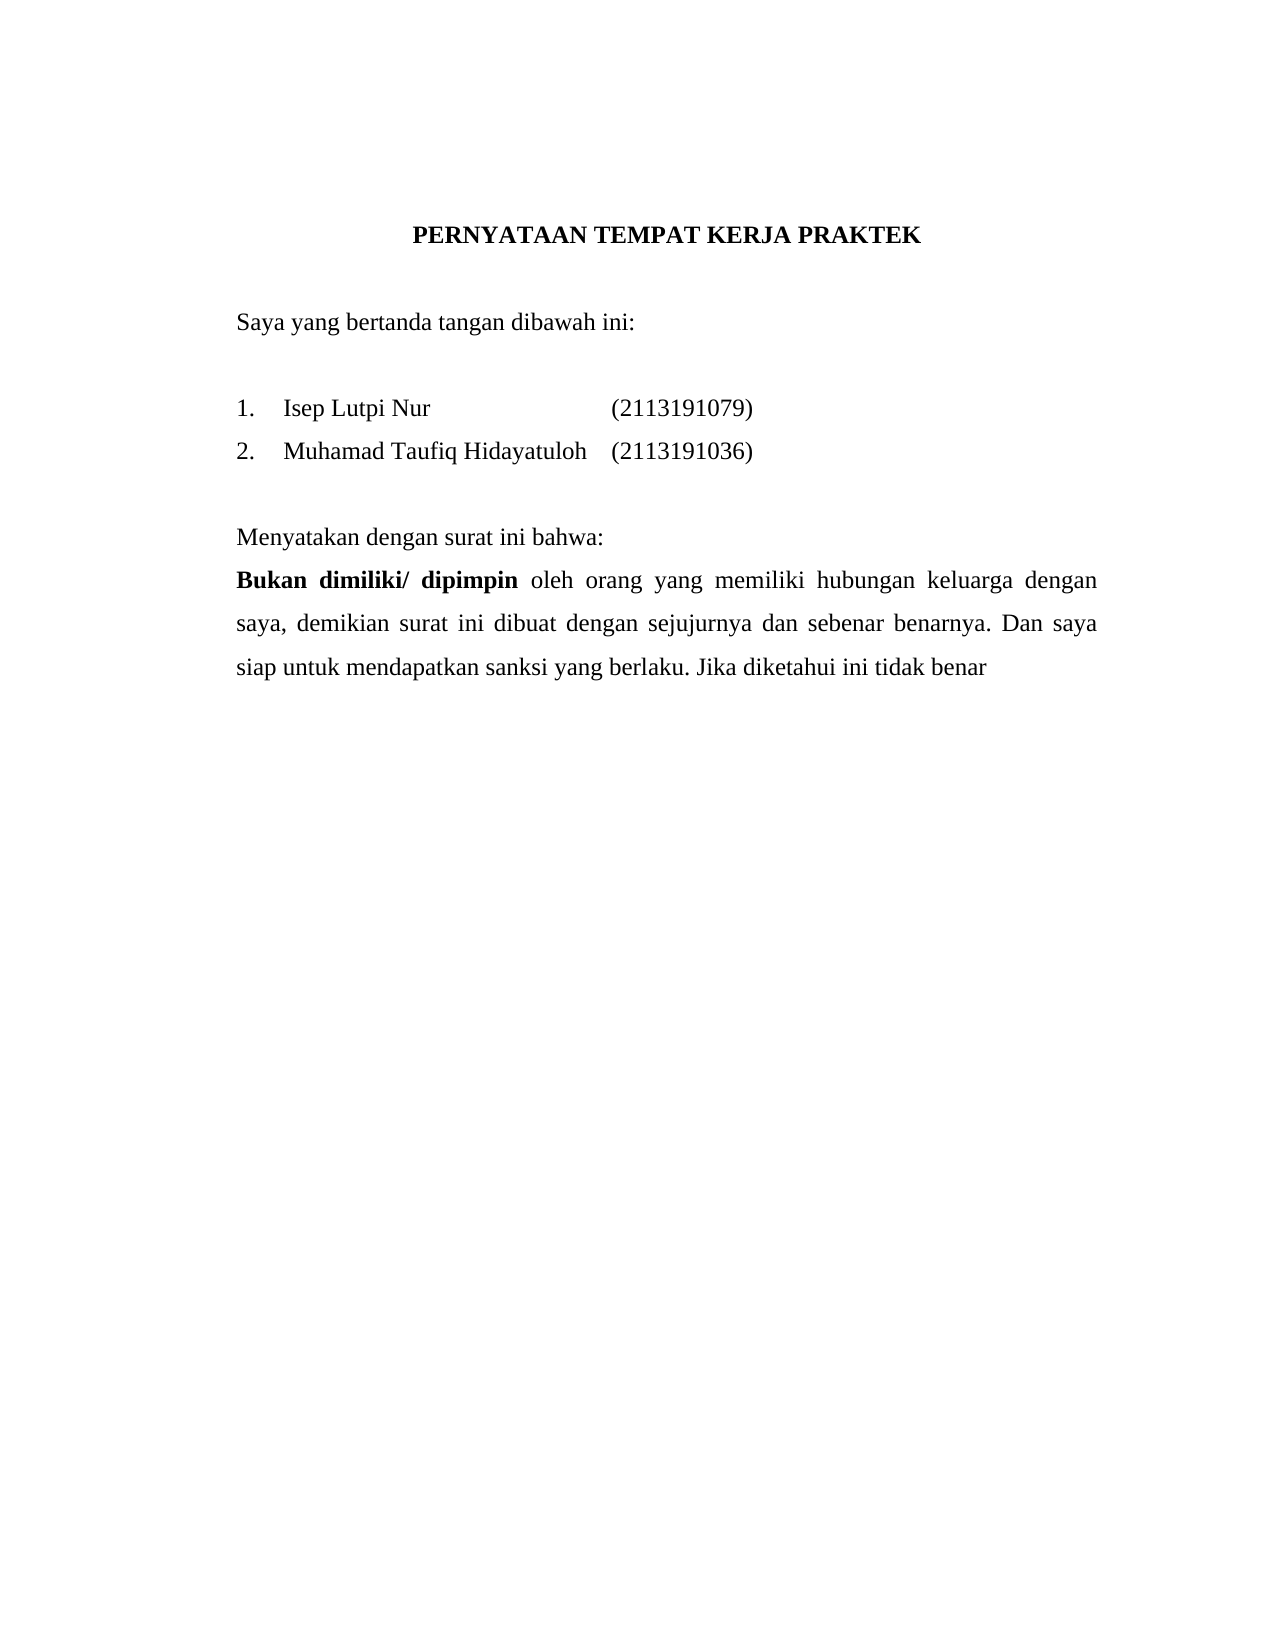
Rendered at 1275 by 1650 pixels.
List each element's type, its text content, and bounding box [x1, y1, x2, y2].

list Muhamad Taufiq Hidayatuloh (2113191036) [236, 436, 1098, 465]
text Saya yang bertanda tangan dibawah ini: [236, 307, 1098, 335]
list Isep Lutpi Nur (2113191079) [236, 393, 1098, 422]
text Bukan dimiliki/ dipimpin oleh orang yang memiliki hubungan keluarga dengan saya, demikian surat ini dibuat dengan sejujurnya dan sebenar benarnya. Dan saya siap untuk mendapatkan sanksi yang berlaku. Jika diketahui ini tidak benar [236, 565, 1098, 680]
text PERNYATAAN TEMPAT KERJA PRAKTEK [236, 220, 1098, 249]
text Menyatakan dengan surat ini bahwa: [236, 522, 1098, 551]
